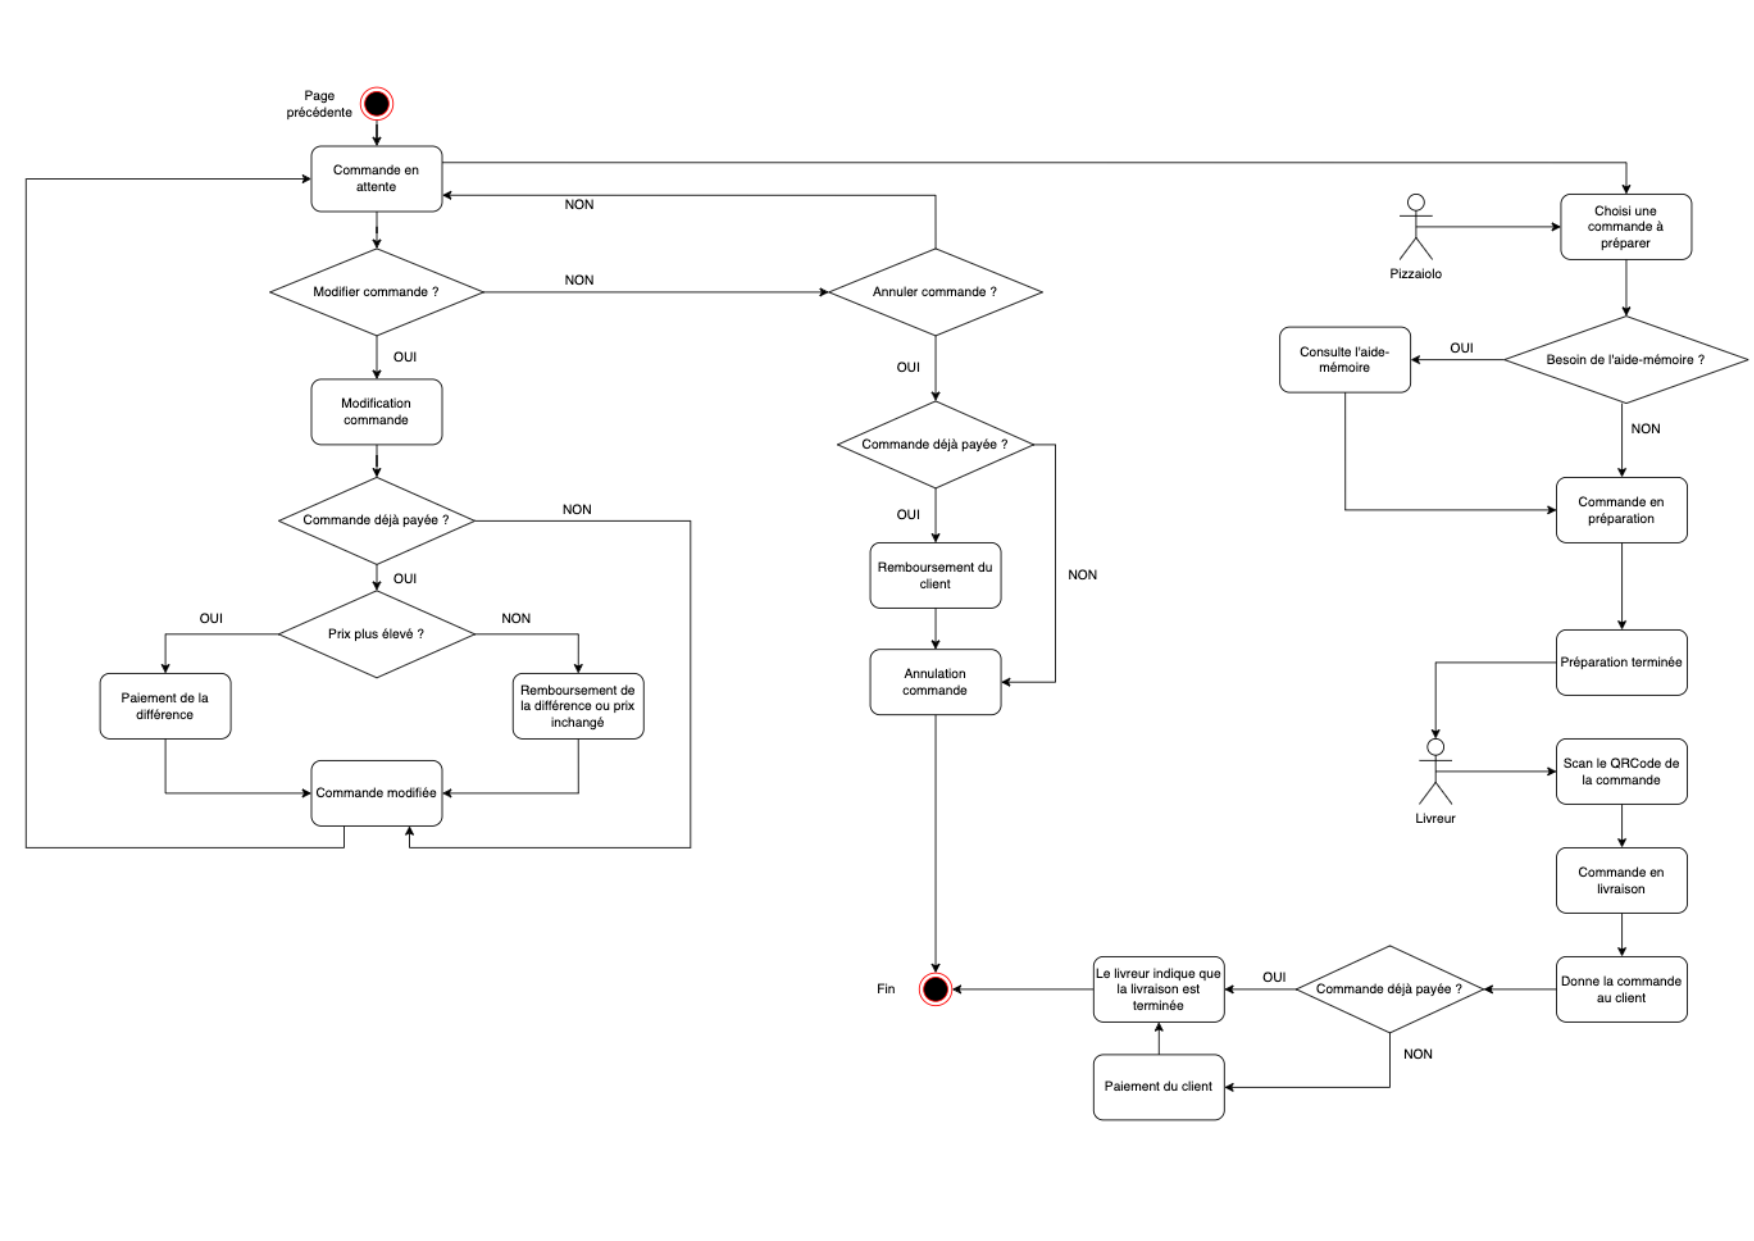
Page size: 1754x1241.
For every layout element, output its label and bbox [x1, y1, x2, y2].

picture [4, 81, 1754, 1128]
